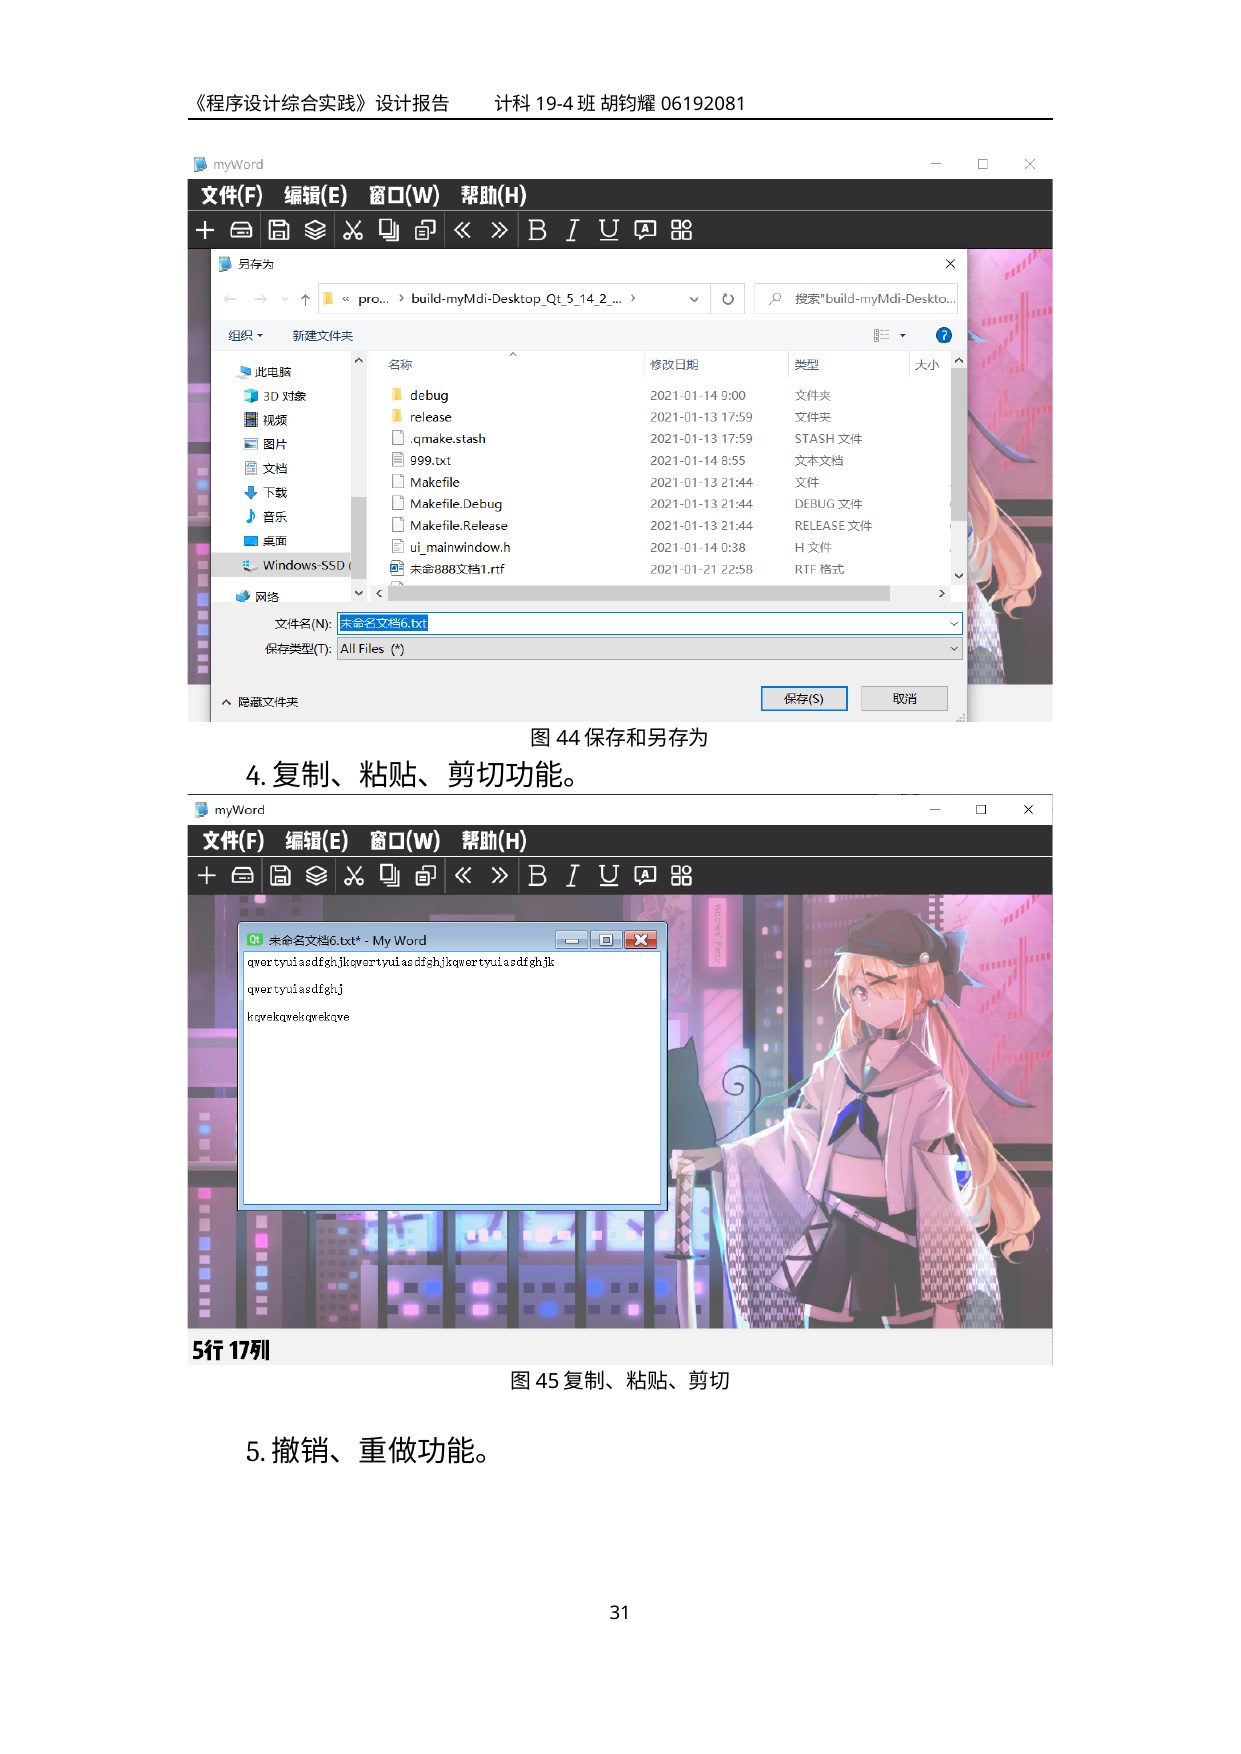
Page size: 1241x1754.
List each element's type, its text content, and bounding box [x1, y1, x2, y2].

text 图 44 保存和另存为 [187, 722, 1053, 752]
text 5. 撤销、重做功能。 [187, 1428, 1053, 1470]
text 图 45 复制、粘贴、剪切 [187, 1365, 1053, 1394]
picture [187, 794, 1053, 1365]
picture [187, 150, 1053, 722]
text 4. 复制、粘贴、剪切功能。 [187, 752, 1053, 794]
